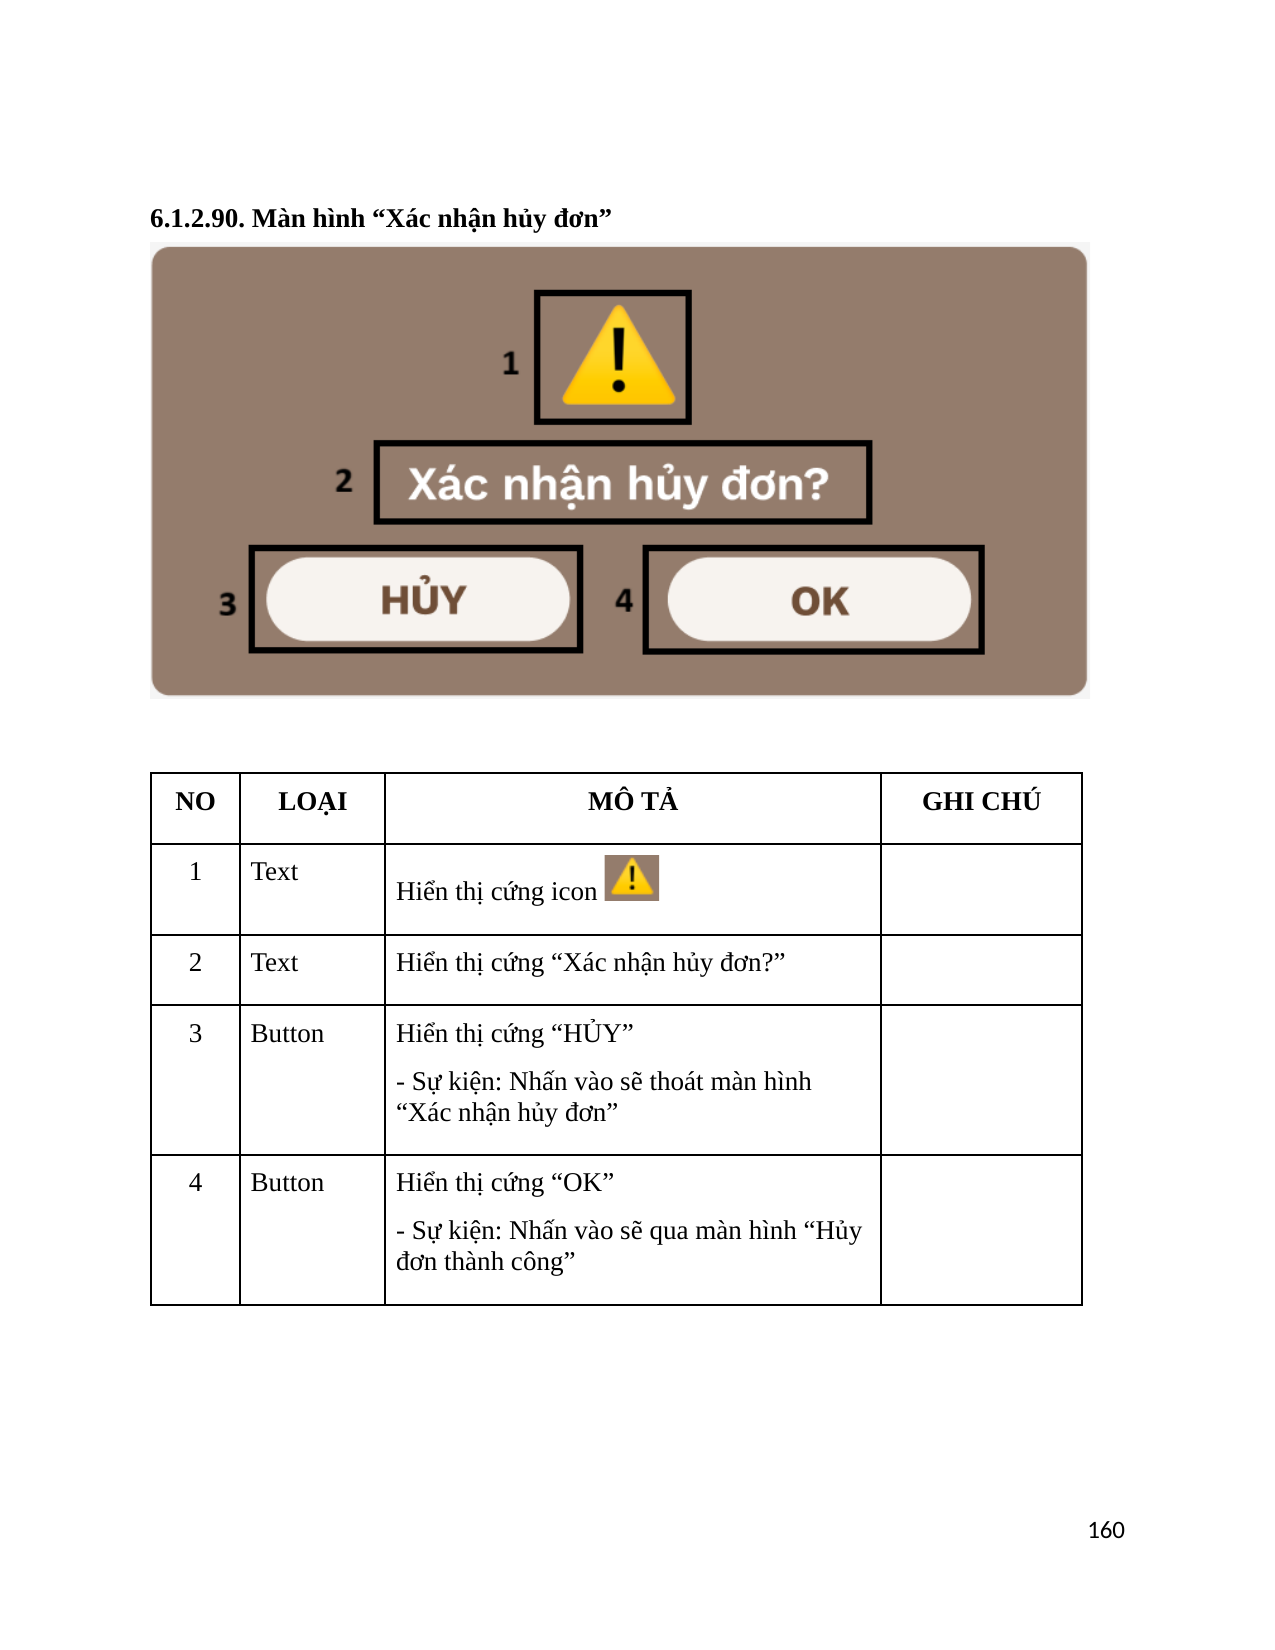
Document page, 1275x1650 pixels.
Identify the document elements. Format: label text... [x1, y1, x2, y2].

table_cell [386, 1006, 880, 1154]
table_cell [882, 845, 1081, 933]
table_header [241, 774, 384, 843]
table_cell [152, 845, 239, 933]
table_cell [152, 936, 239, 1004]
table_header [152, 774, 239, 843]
picture [150, 242, 1091, 699]
picture [604, 855, 660, 901]
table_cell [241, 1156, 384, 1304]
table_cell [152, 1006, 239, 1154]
subtitle 6.1.2.90. Màn hình “Xác nhận hủy đơn” [150, 202, 1125, 233]
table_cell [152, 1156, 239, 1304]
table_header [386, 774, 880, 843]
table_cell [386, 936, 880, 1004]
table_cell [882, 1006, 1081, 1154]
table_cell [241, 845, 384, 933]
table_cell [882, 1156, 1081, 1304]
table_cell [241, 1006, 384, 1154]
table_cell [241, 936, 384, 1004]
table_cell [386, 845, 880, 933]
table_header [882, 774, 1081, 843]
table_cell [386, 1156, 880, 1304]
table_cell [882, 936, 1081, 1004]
